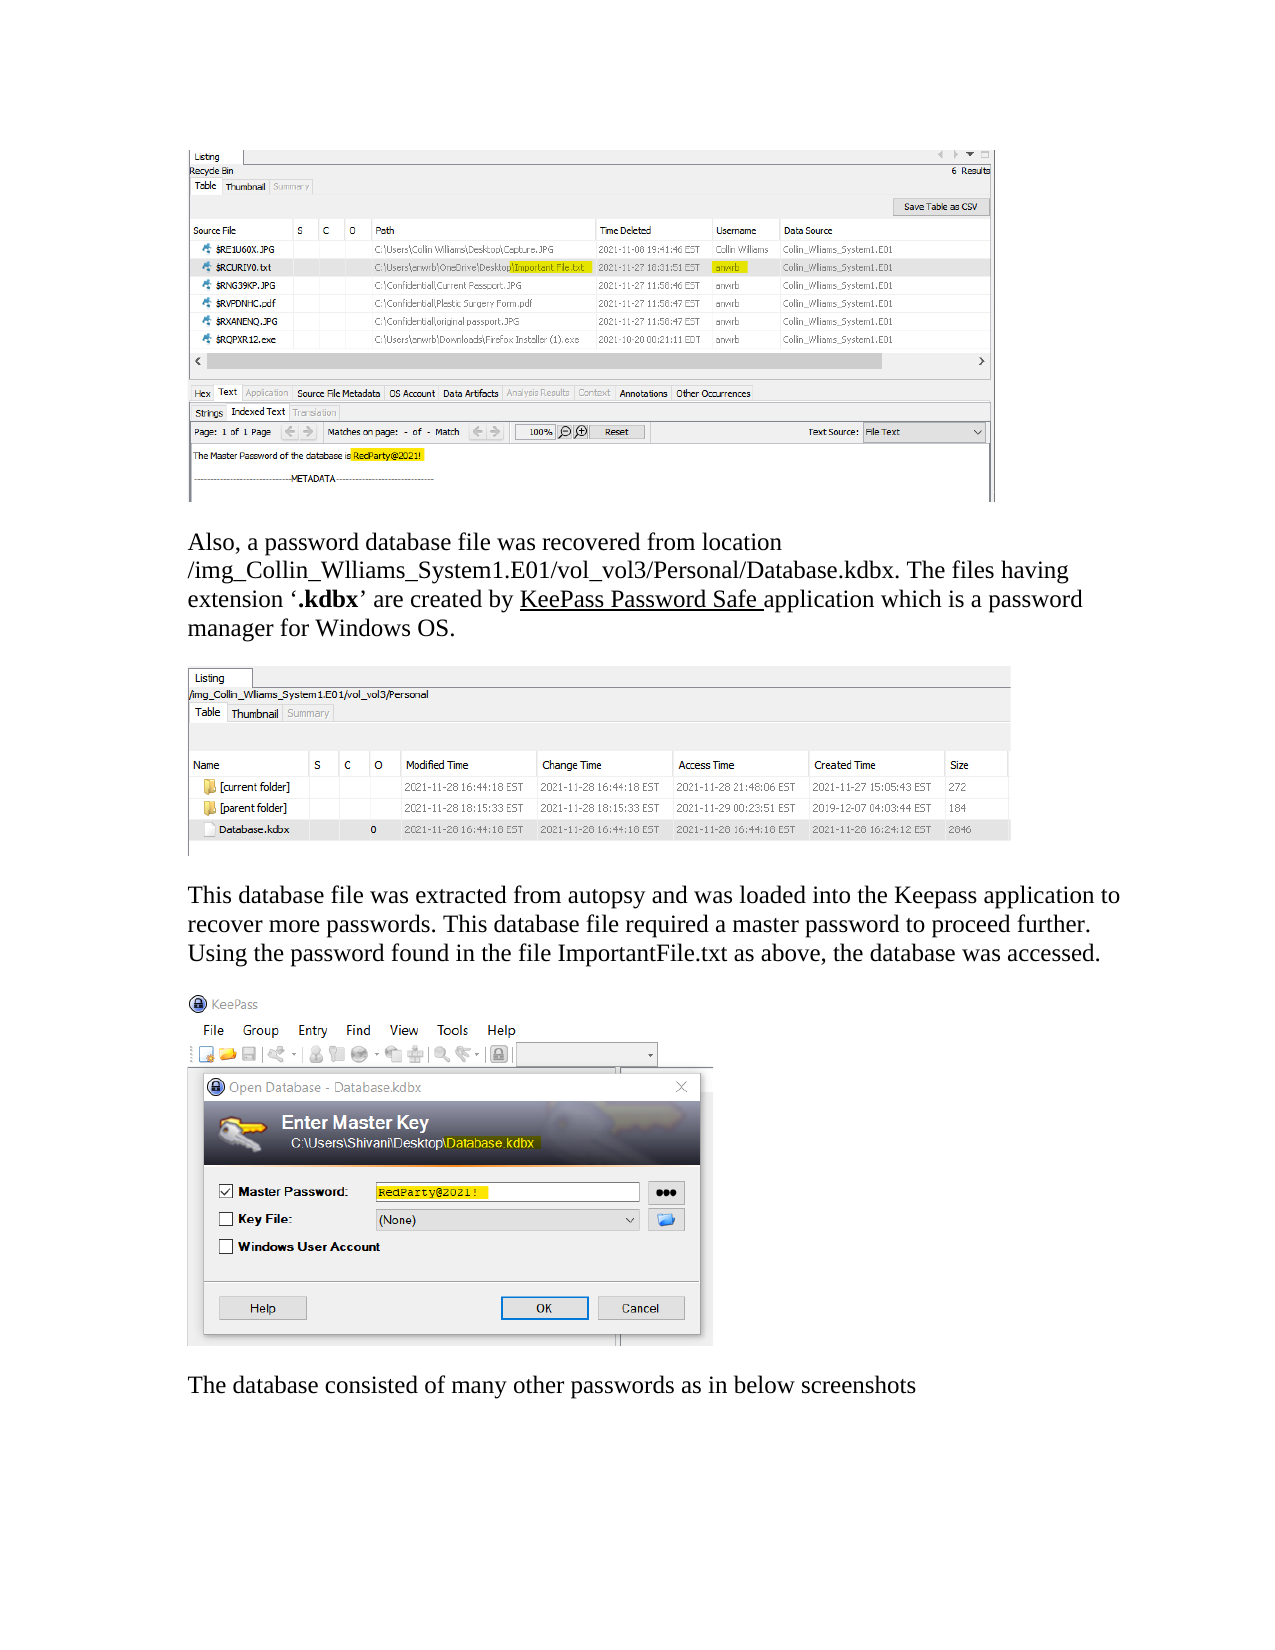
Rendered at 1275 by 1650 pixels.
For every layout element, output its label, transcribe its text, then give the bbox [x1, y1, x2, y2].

picture [187, 150, 995, 502]
text The database consisted of many other passwords as in below screenshots [187, 1371, 1125, 1399]
text This database file was extracted from autopsy and was loaded into the Keepass application to recover more passwords. This database file required a master password to proceed further. Using the password found in the file ImportantFile.txt as above, the database was accessed. [187, 880, 1125, 967]
picture [187, 991, 714, 1346]
text Also, a password database file was recovered from location /img_Collin_Wlliams_System1.E01/vol_vol3/Personal/Database.kdbx. The files having extension ‘.kdbx’ are created by KeePass Password Safe application which is a password manager for Windows OS. [187, 527, 1125, 642]
picture [187, 666, 1011, 856]
